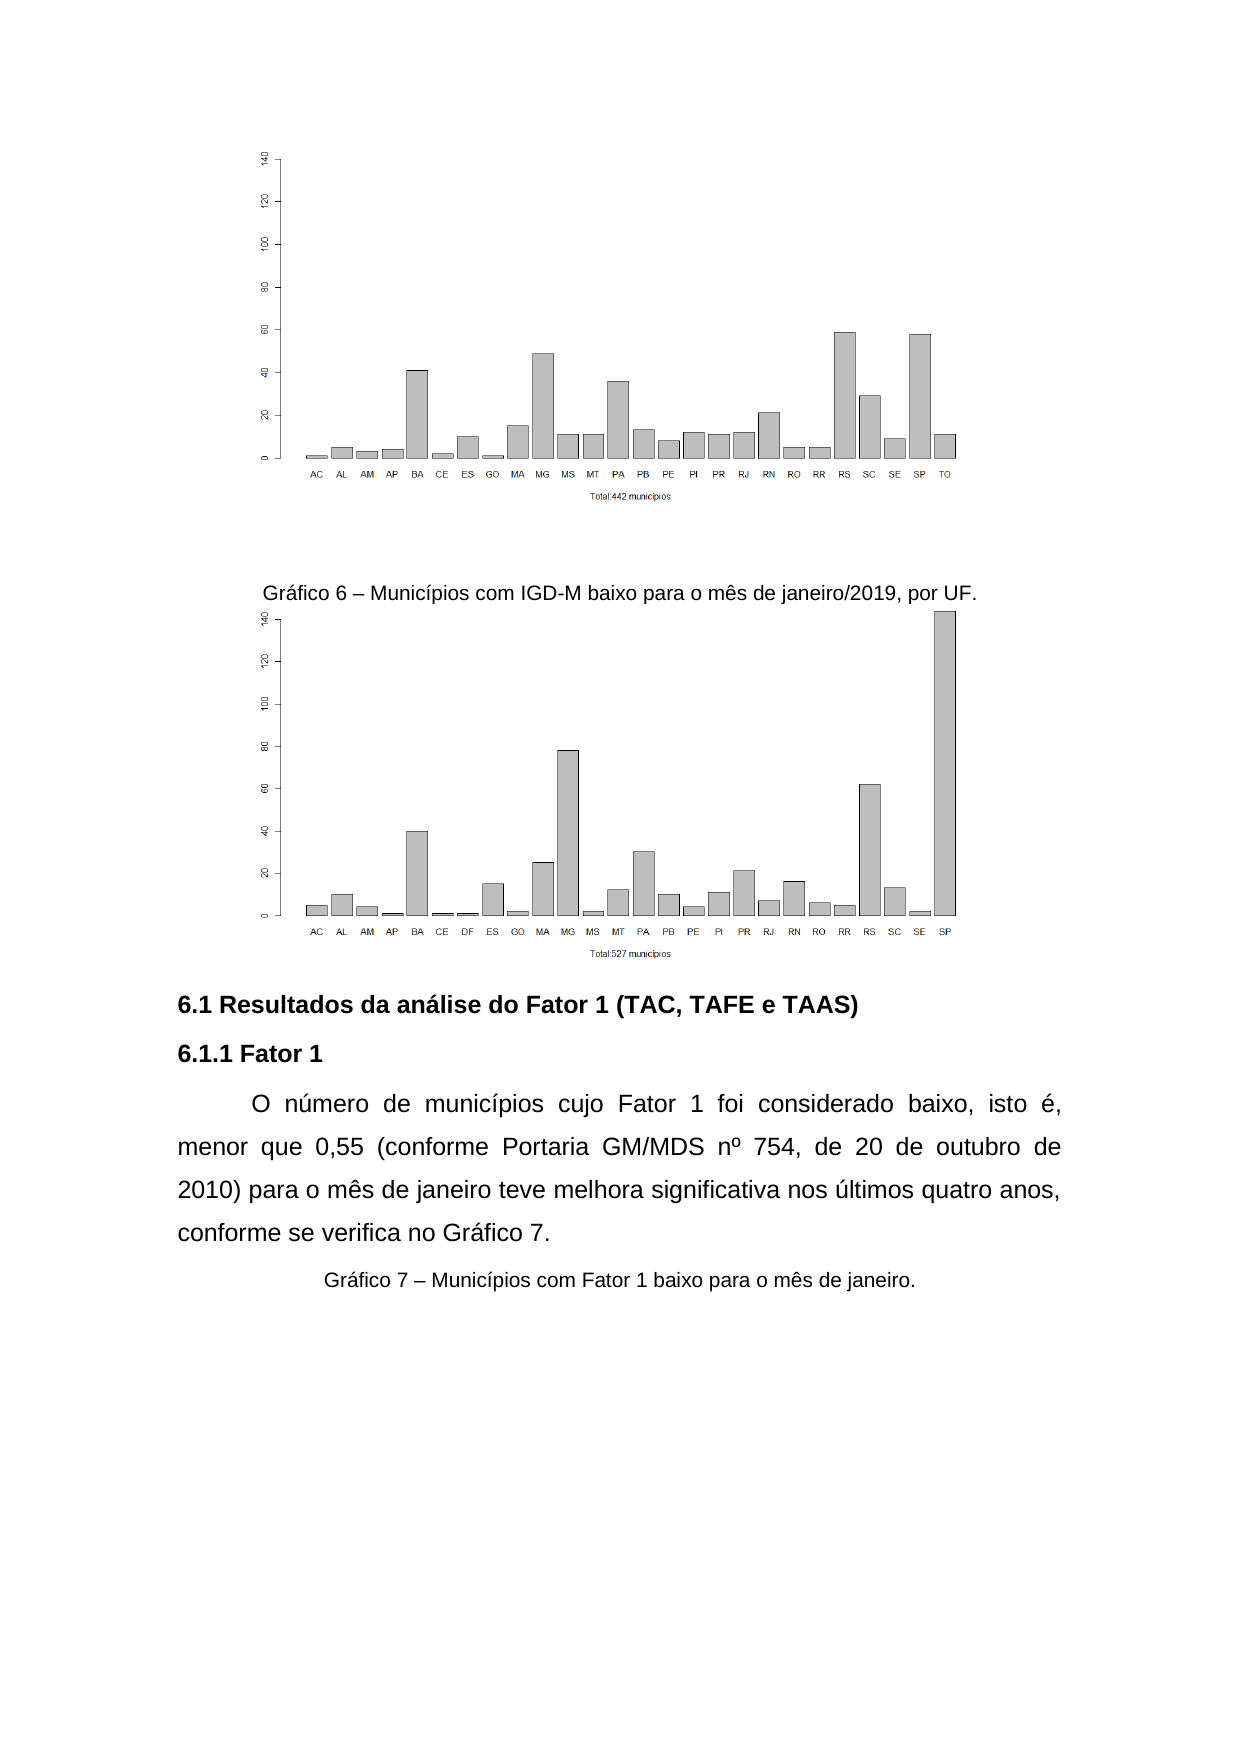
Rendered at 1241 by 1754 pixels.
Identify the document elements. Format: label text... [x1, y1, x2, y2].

text 6.1 Resultados da análise do Fator 1 (TAC, TAFE e TAAS) [177, 990, 1063, 1019]
text Gráfico 7 – Municípios com Fator 1 baixo para o mês de janeiro. [177, 1267, 1063, 1291]
picture [236, 147, 1004, 513]
text 6.1.1 Fator 1 [177, 1039, 1063, 1068]
picture [236, 604, 1004, 970]
text Gráfico 6 – Municípios com IGD-M baixo para o mês de janeiro/2019, por UF. [177, 581, 1063, 605]
text O número de municípios cujo Fator 1 foi considerado baixo, isto é, menor que 0,55 (conforme Portaria GM/MDS nº 754, de 20 de outubro de 2010) para o mês de janeiro teve melhora significativa nos últimos quatro anos, conforme se verifica no Gráfico 7. [177, 1089, 1063, 1247]
